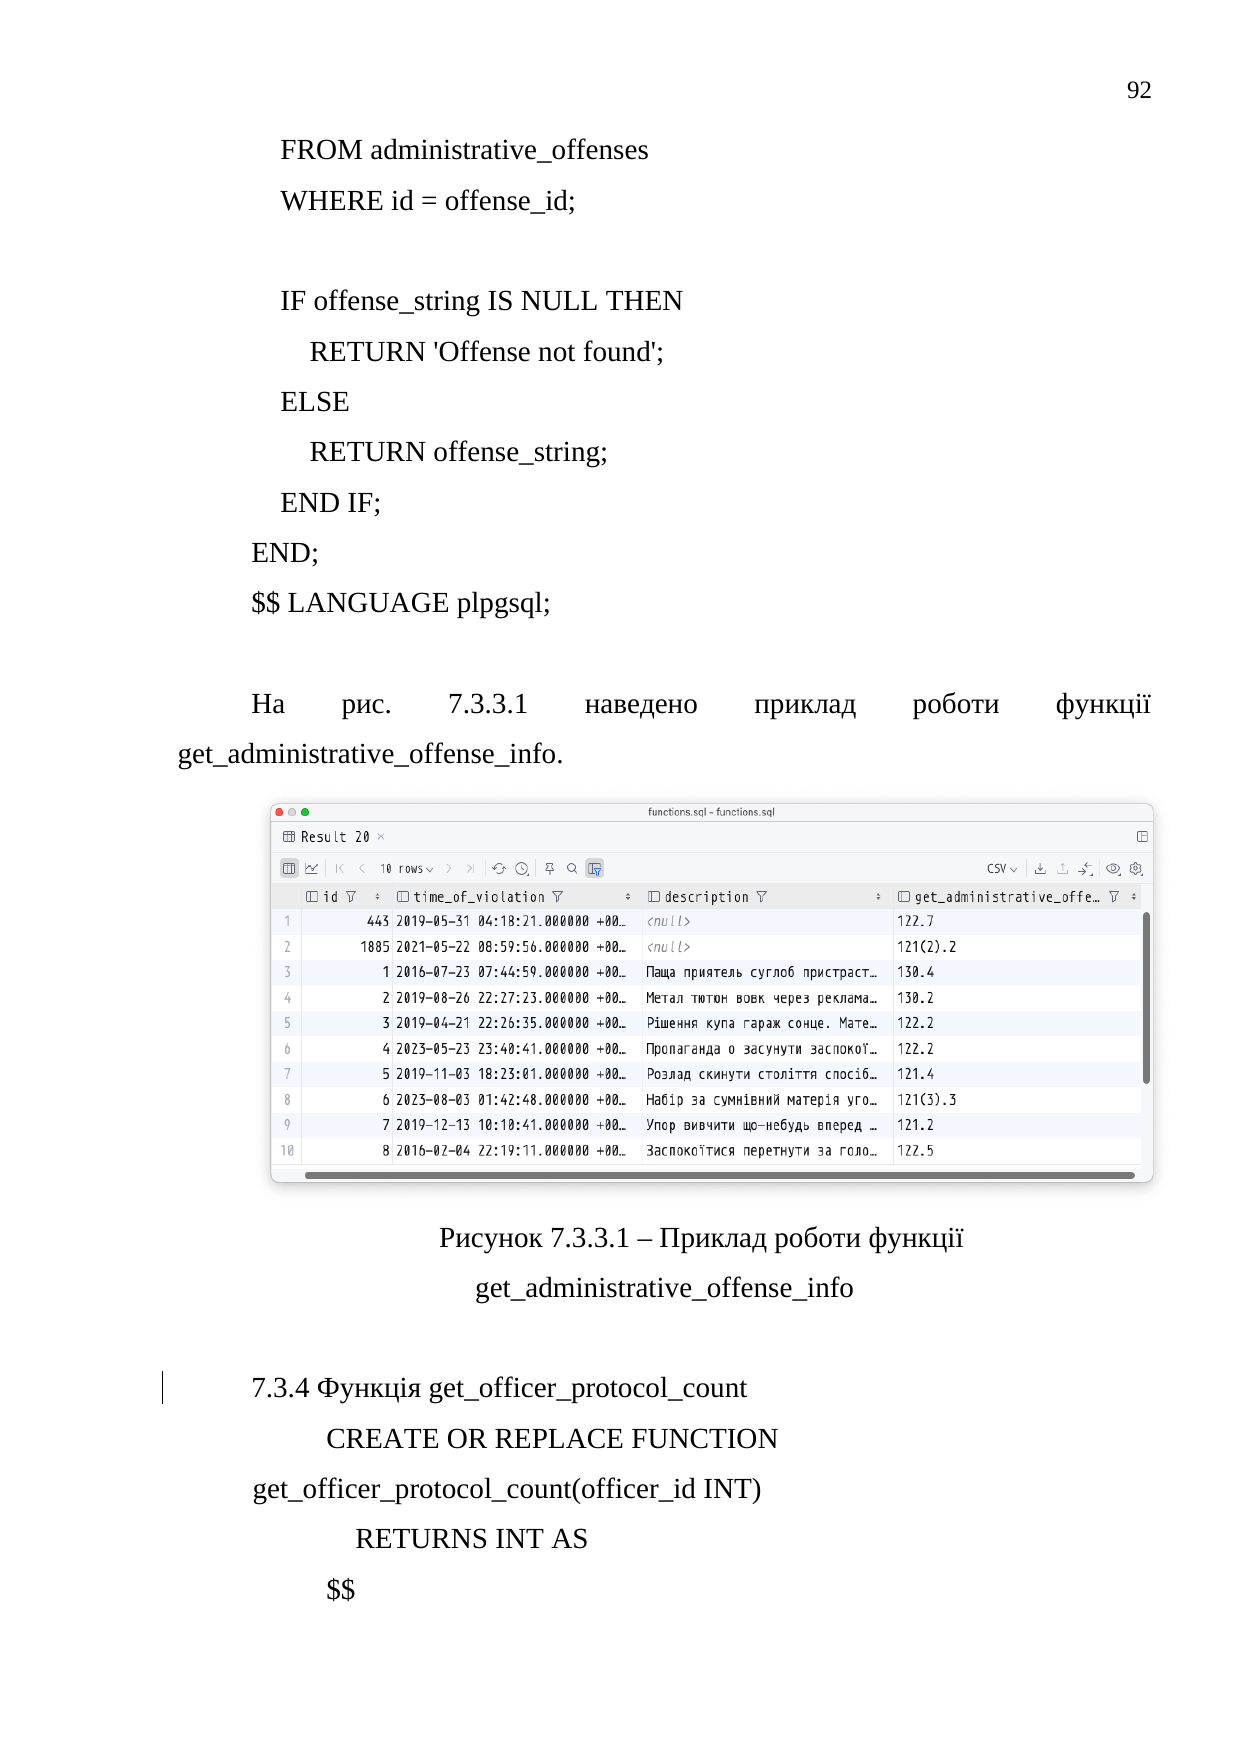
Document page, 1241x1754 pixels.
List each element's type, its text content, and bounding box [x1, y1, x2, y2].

list На рис. 7.3.3.1 наведено приклад роботи функції get_administrative_offense_info. [177, 686, 1152, 770]
list $$ LANGUAGE plpgsql; [251, 585, 1152, 619]
list $$ [252, 1572, 1152, 1605]
list RETURN offense_string; [251, 434, 1152, 468]
list ELSE [251, 384, 1152, 418]
list END; [251, 535, 1152, 568]
list IF offense_string IS NULL THEN [251, 283, 1152, 317]
picture [251, 786, 1172, 1206]
list END IF; [251, 485, 1152, 518]
list Рисунок 7.3.3.1 – Приклад роботи функції get_administrative_offense_info [177, 1220, 1152, 1303]
list RETURNS INT AS [252, 1522, 1152, 1555]
list FROM administrative_offenses [251, 132, 1152, 166]
list 7.3.4 Функція get_officer_protocol_count [177, 1371, 1152, 1404]
list RETURN 'Offense not found'; [251, 334, 1152, 367]
list CREATE OR REPLACE FUNCTION get_officer_protocol_count(officer_id INT) [252, 1421, 1152, 1505]
list WHERE id = offense_id; [251, 183, 1152, 216]
